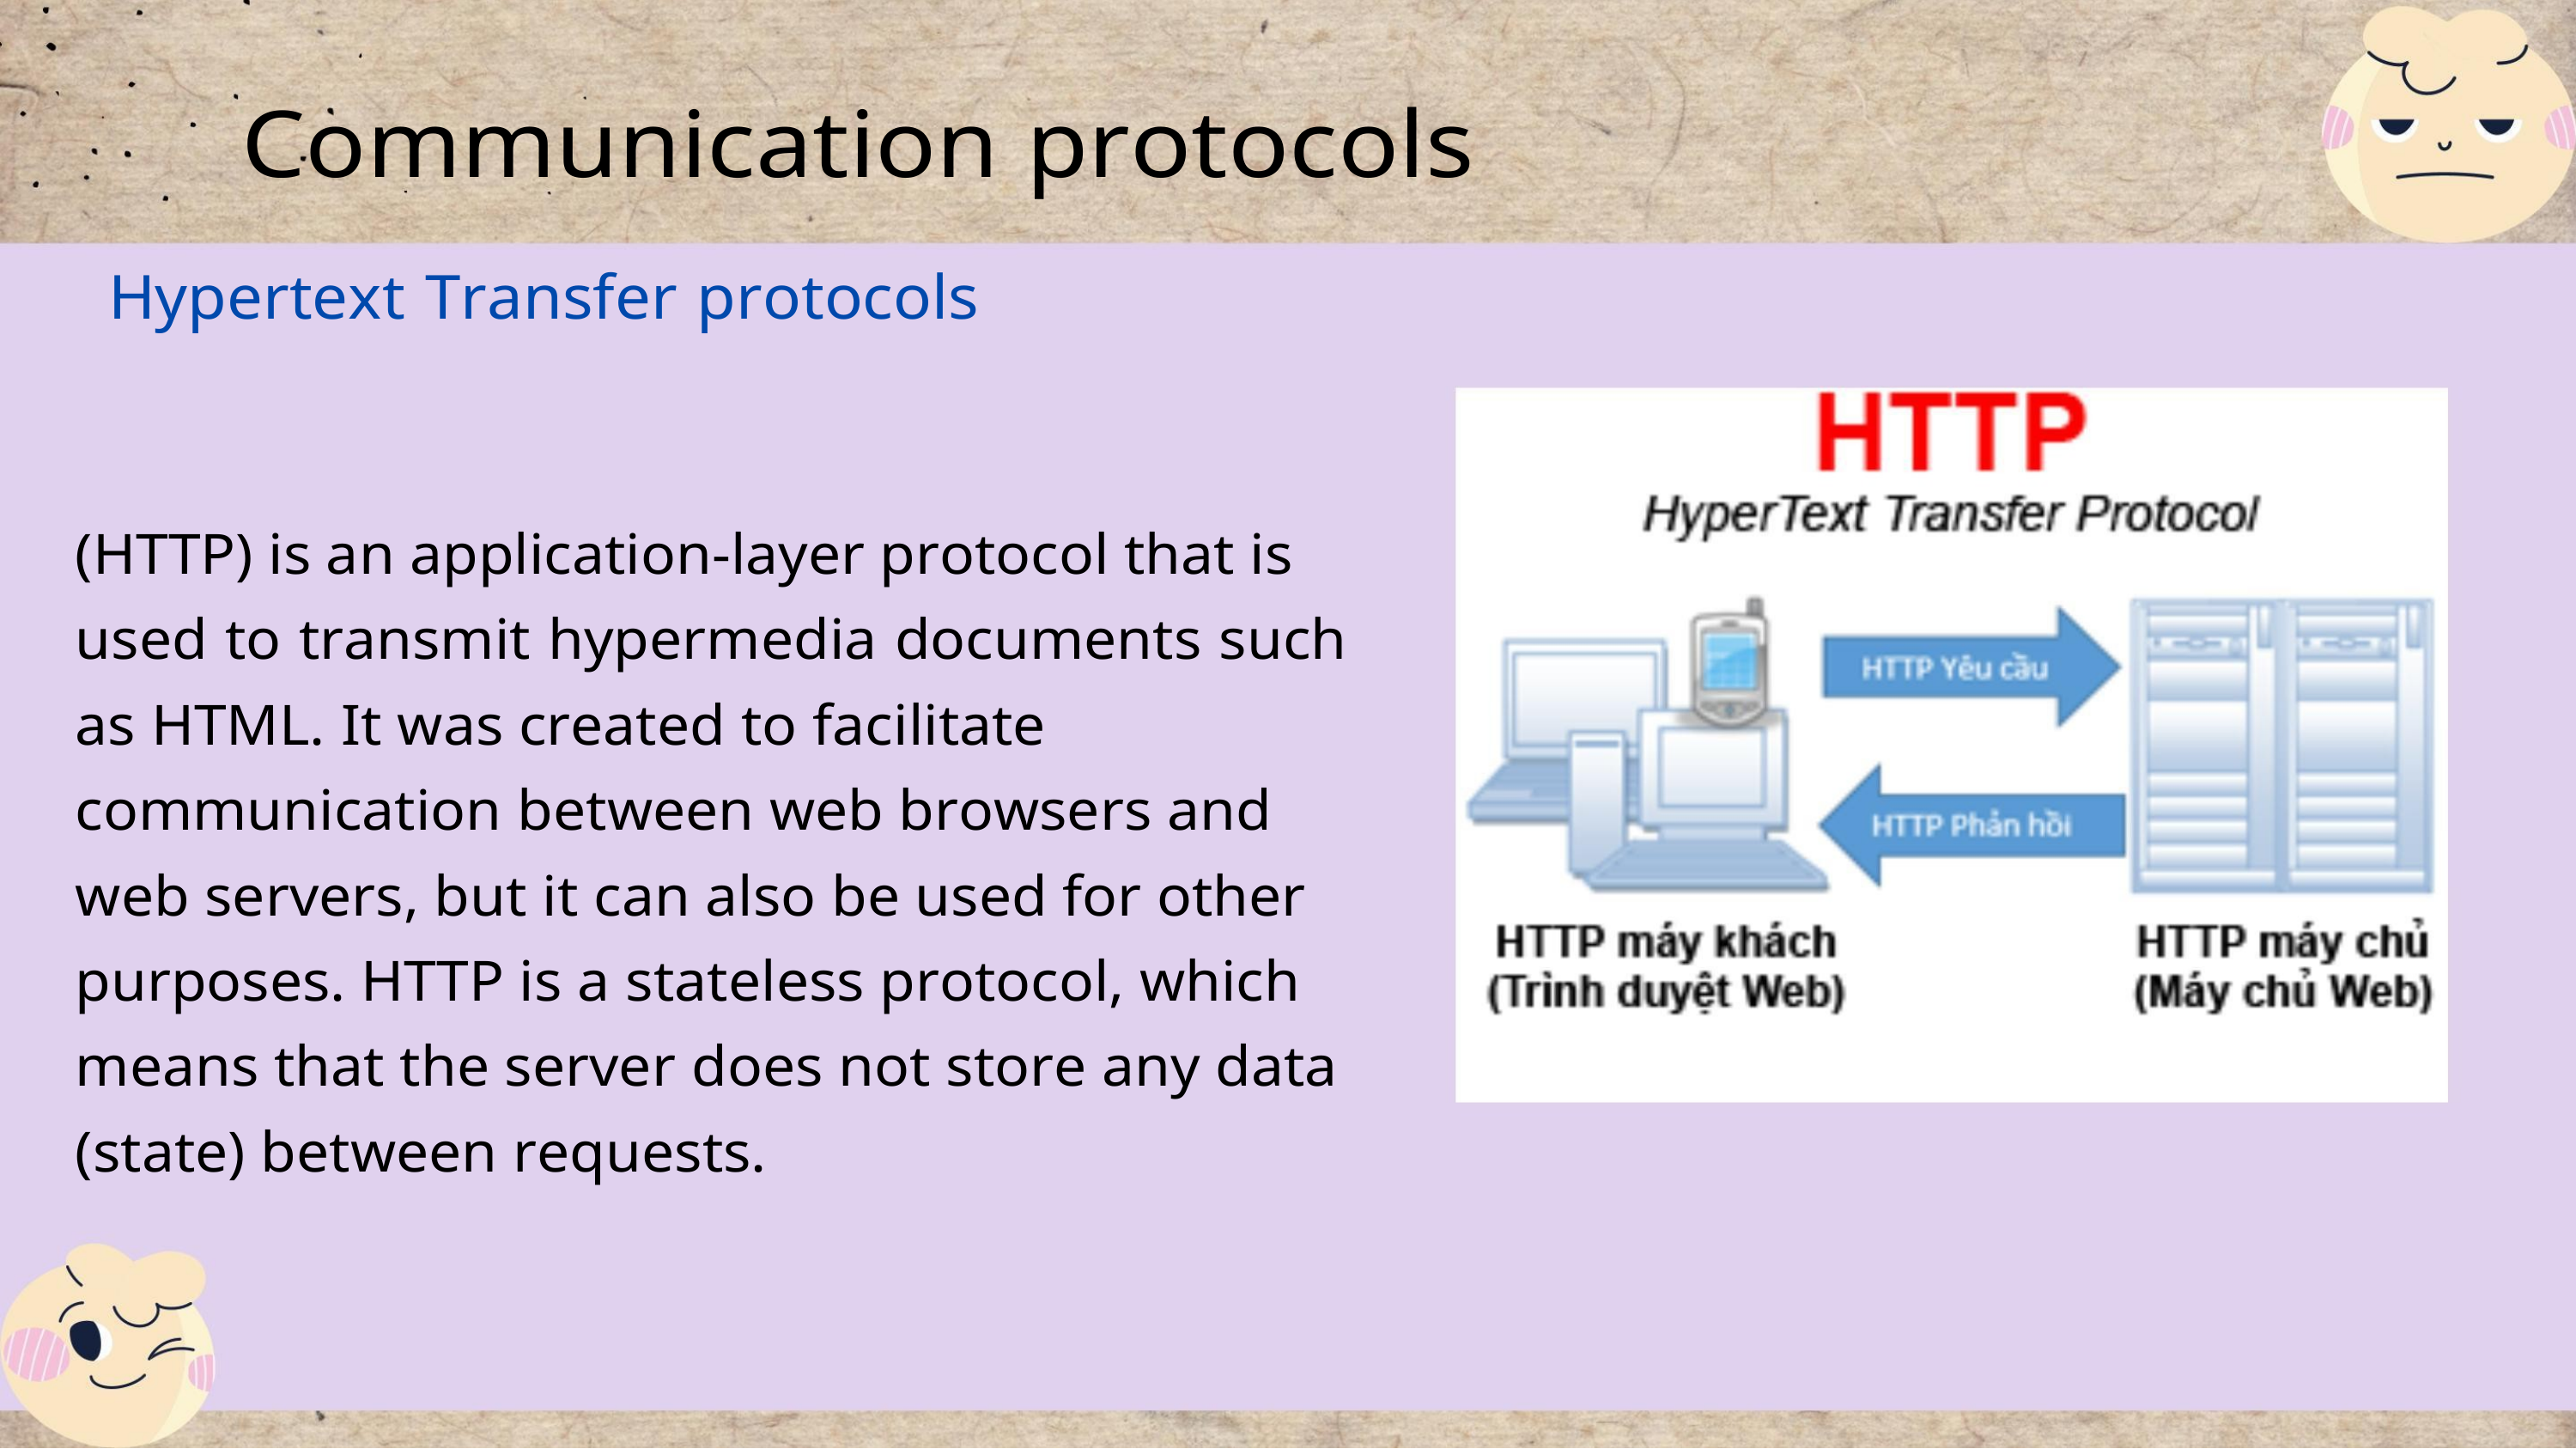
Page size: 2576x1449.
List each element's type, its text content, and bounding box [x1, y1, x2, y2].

text Communication protocols [241, 78, 2555, 204]
text Hypertext Transfer protocols [108, 253, 2555, 337]
text (HTTP) is an application-layer protocol that is used to transmit hypermedia documents such as HTML. It was created to facilitate communication between web browsers and web servers, but it can also be used for other purposes. HTTP is a stateless protocol, which means that the server does not store any data (state) between requests. [76, 514, 1362, 1188]
picture [0, 0, 2576, 1448]
